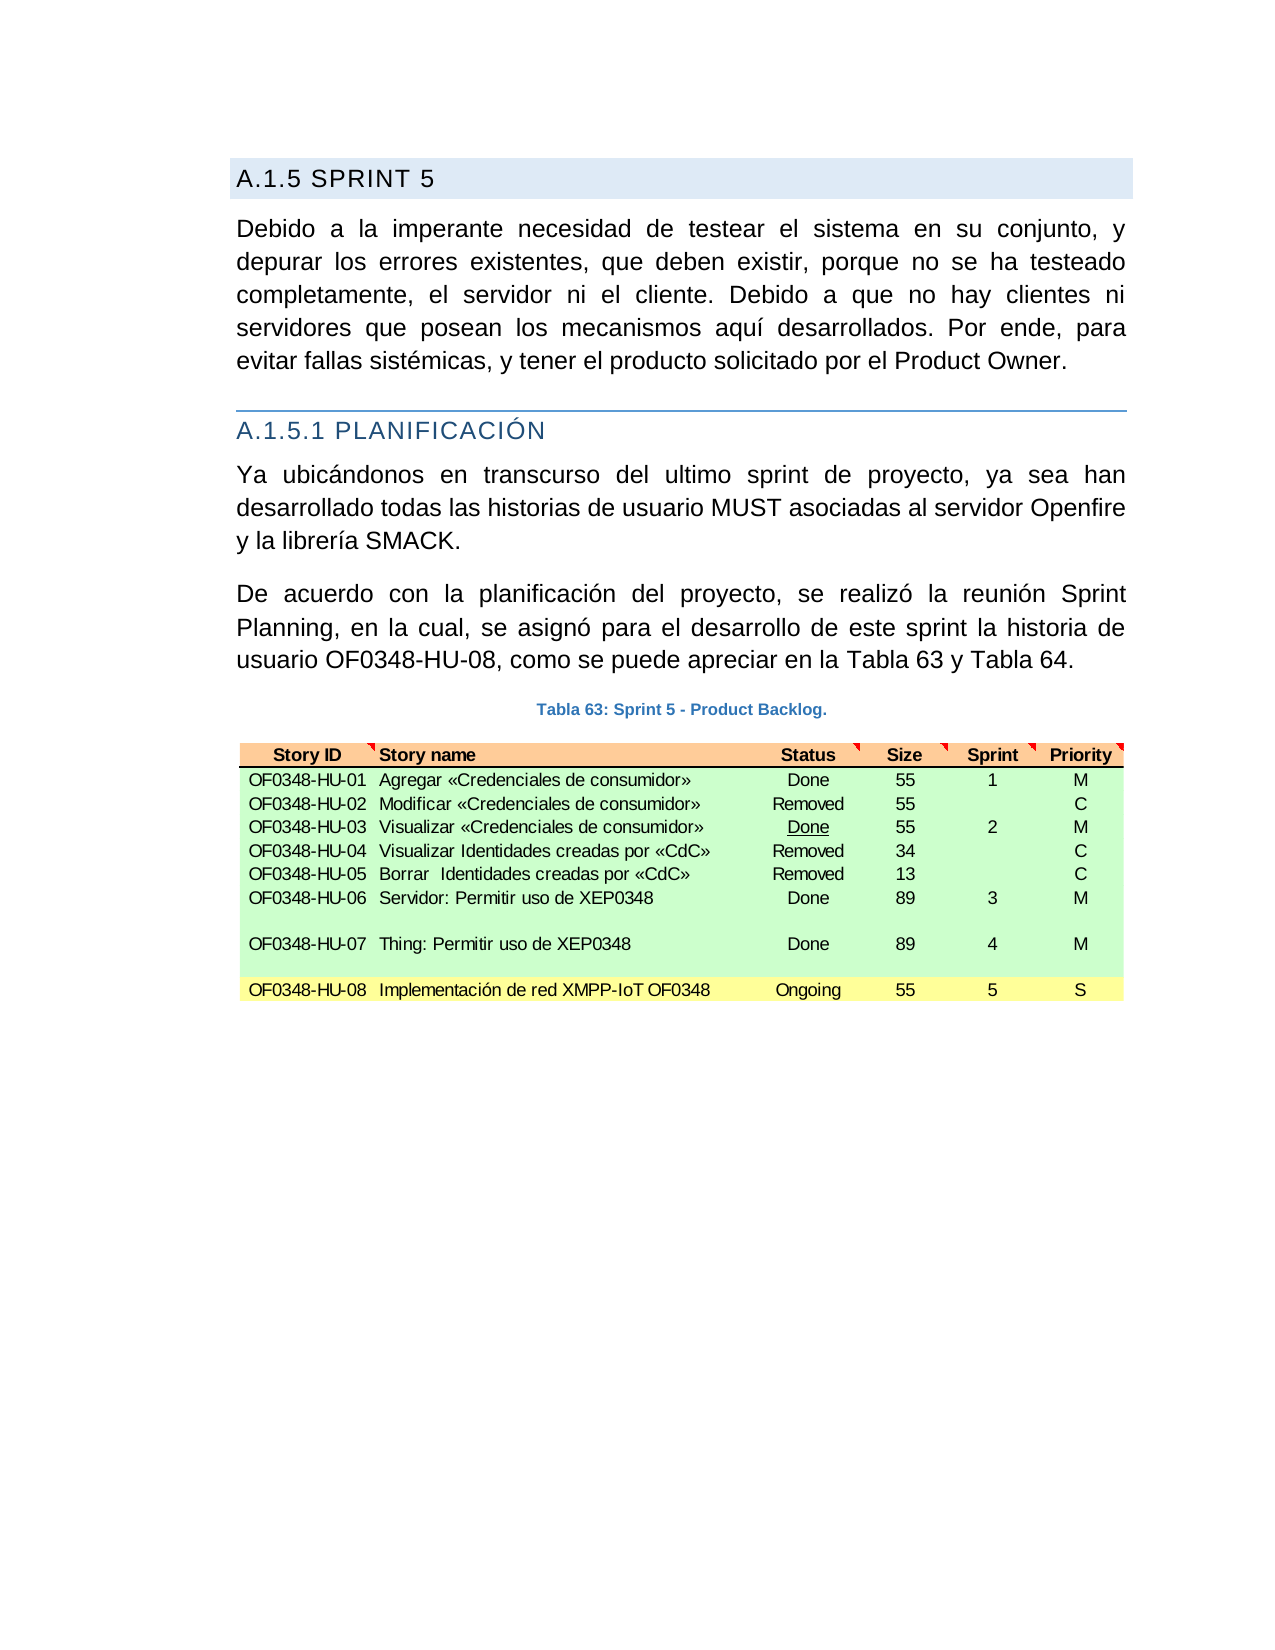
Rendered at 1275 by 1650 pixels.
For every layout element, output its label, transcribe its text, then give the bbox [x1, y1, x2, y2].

subtitle A.1.5.1 Planificación [236, 412, 1127, 445]
text Ya ubicándonos en transcurso del ultimo sprint de proyecto, ya sea han desarrollado todas las historias de usuario MUST asociadas al servidor Openfire y la librería SMACK. [236, 459, 1127, 554]
subtitle A.1.5 Sprint 5 [236, 164, 1127, 193]
text Debido a la imperante necesidad de testear el sistema en su conjunto, y depurar los errores existentes, que deben existir, porque no se ha testeado completamente, el servidor ni el cliente. Debido a que no hay clientes ni servidores que posean los mecanismos aquí desarrollados. Por ende, para evitar fallas sistémicas, y tener el producto solicitado por el Product Owner. [236, 214, 1127, 375]
